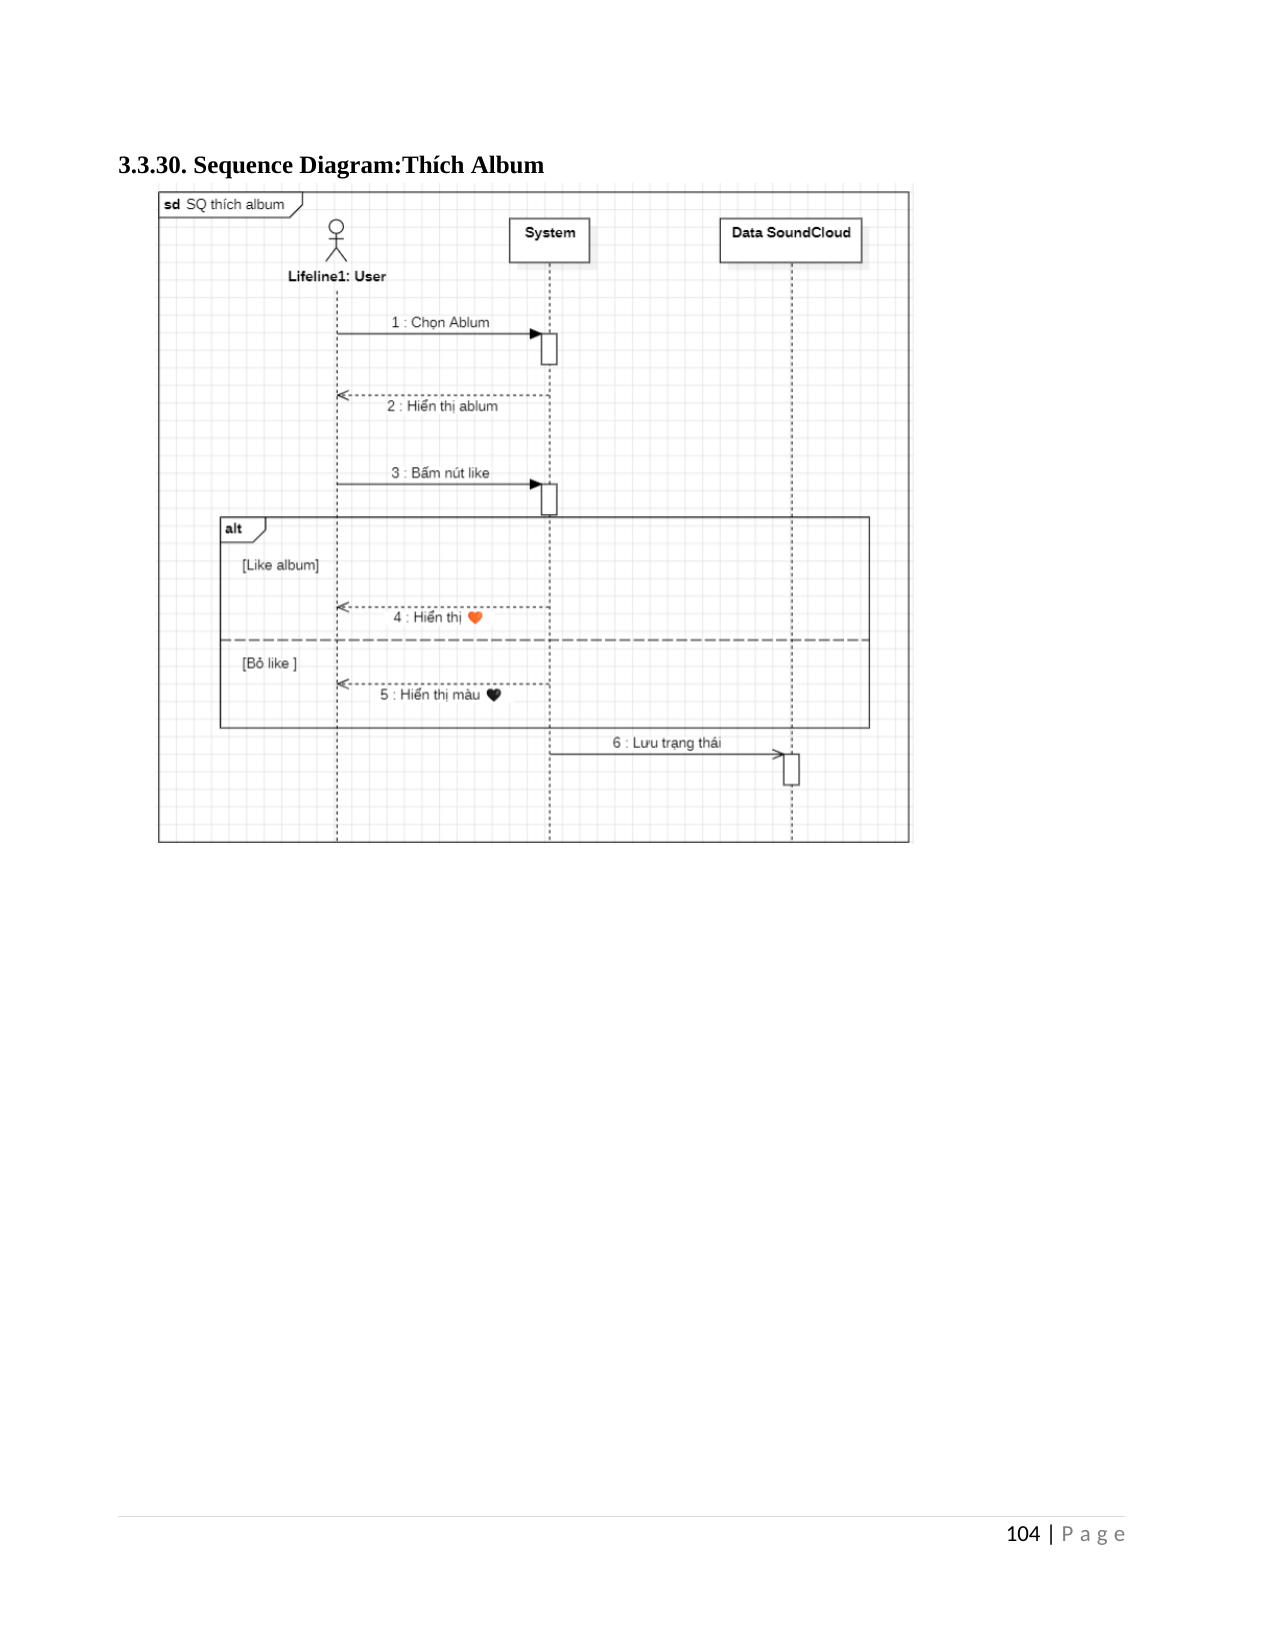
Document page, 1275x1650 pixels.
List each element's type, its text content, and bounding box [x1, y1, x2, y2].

picture [155, 183, 914, 844]
